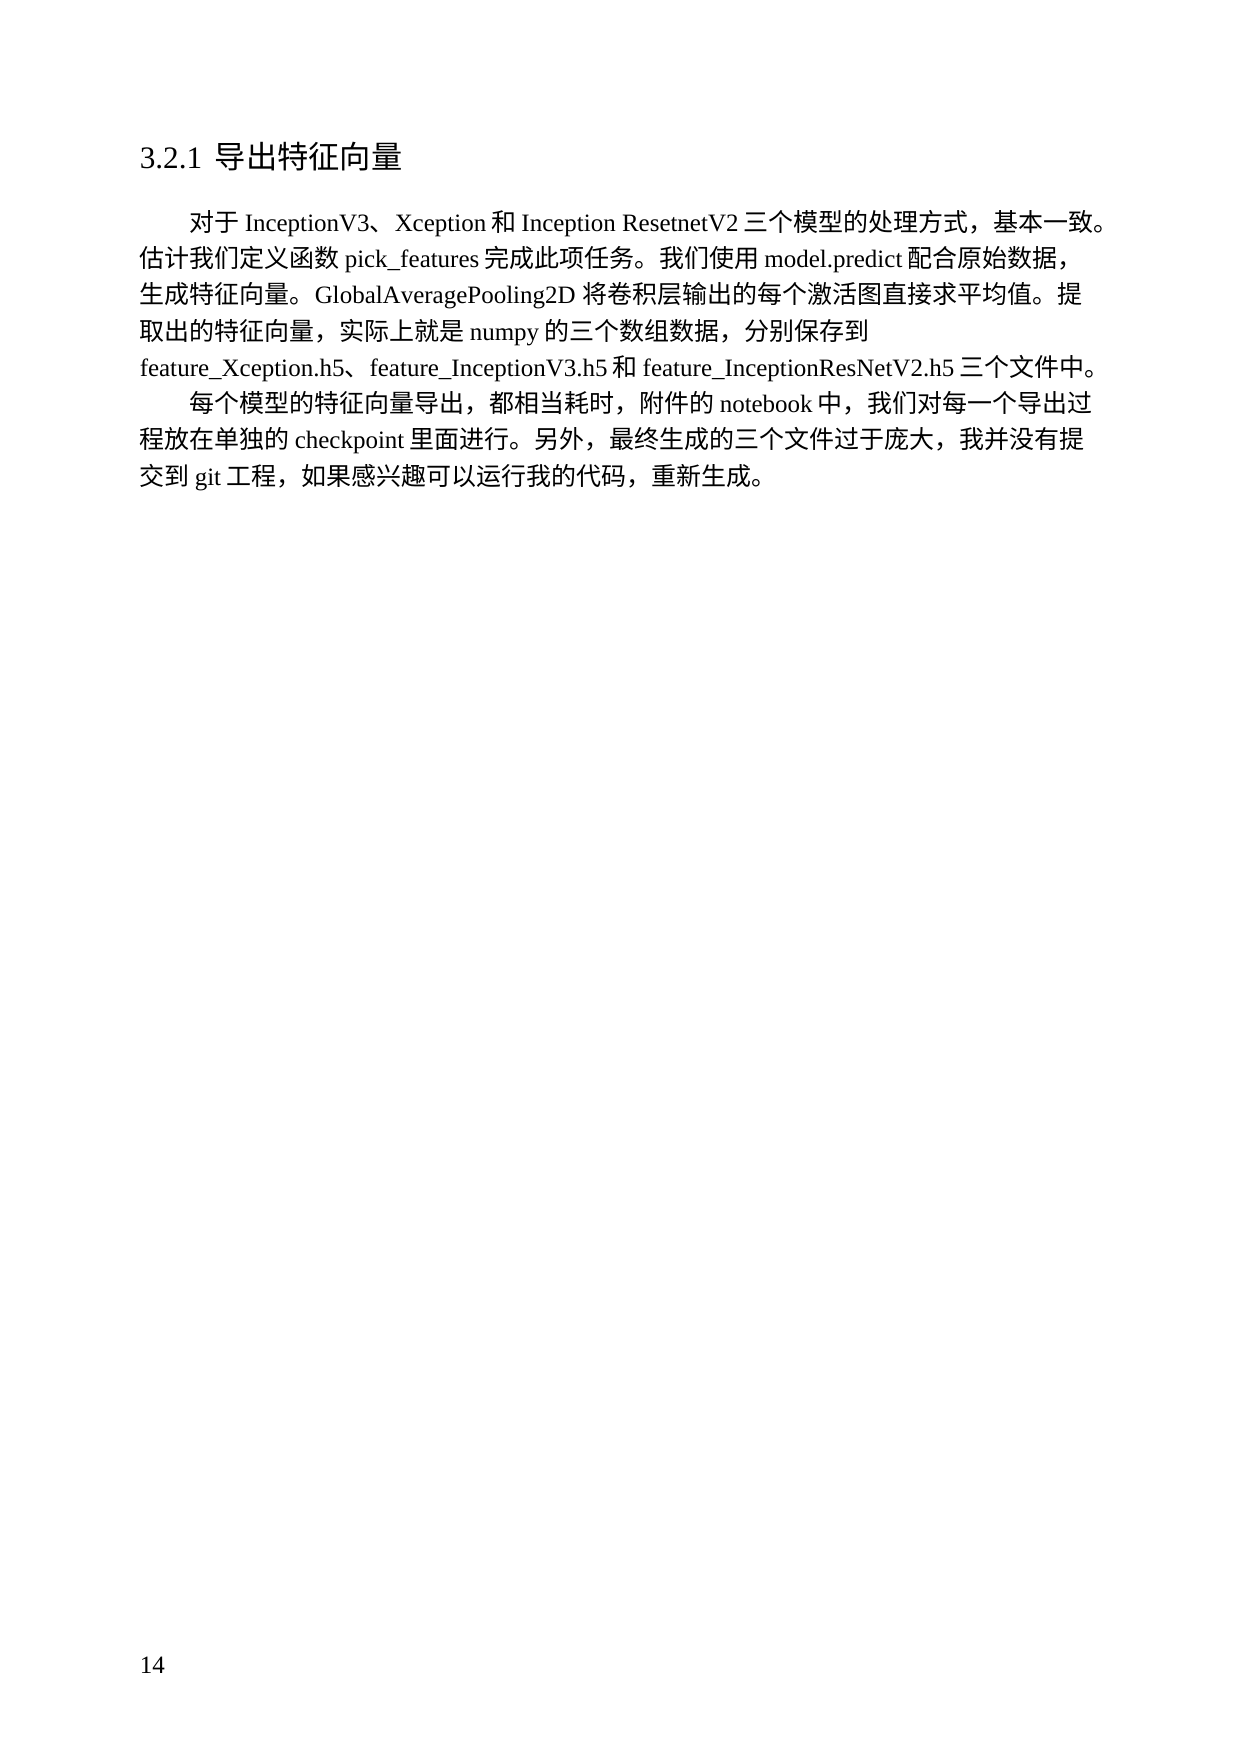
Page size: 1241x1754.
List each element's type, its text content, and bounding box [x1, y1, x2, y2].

text 对于InceptionV3、Xception和Inception ResetnetV2三个模型的处理方式，基本一致。估计我们定义函数pick_features完成此项任务。我们使用model.predict配合原始数据，生成特征向量。GlobalAveragePooling2D 将卷积层输出的每个激活图直接求平均值。提取出的特征向量，实际上就是numpy的三个数组数据，分别保存到feature_Xception.h5、feature_InceptionV3.h5和feature_InceptionResNetV2.h5三个文件中。 [139, 202, 1101, 383]
subtitle 导出特征向量 [139, 132, 1101, 177]
text 每个模型的特征向量导出，都相当耗时，附件的notebook中，我们对每一个导出过程放在单独的checkpoint里面进行。另外，最终生成的三个文件过于庞大，我并没有提交到git工程，如果感兴趣可以运行我的代码，重新生成。 [139, 383, 1101, 492]
